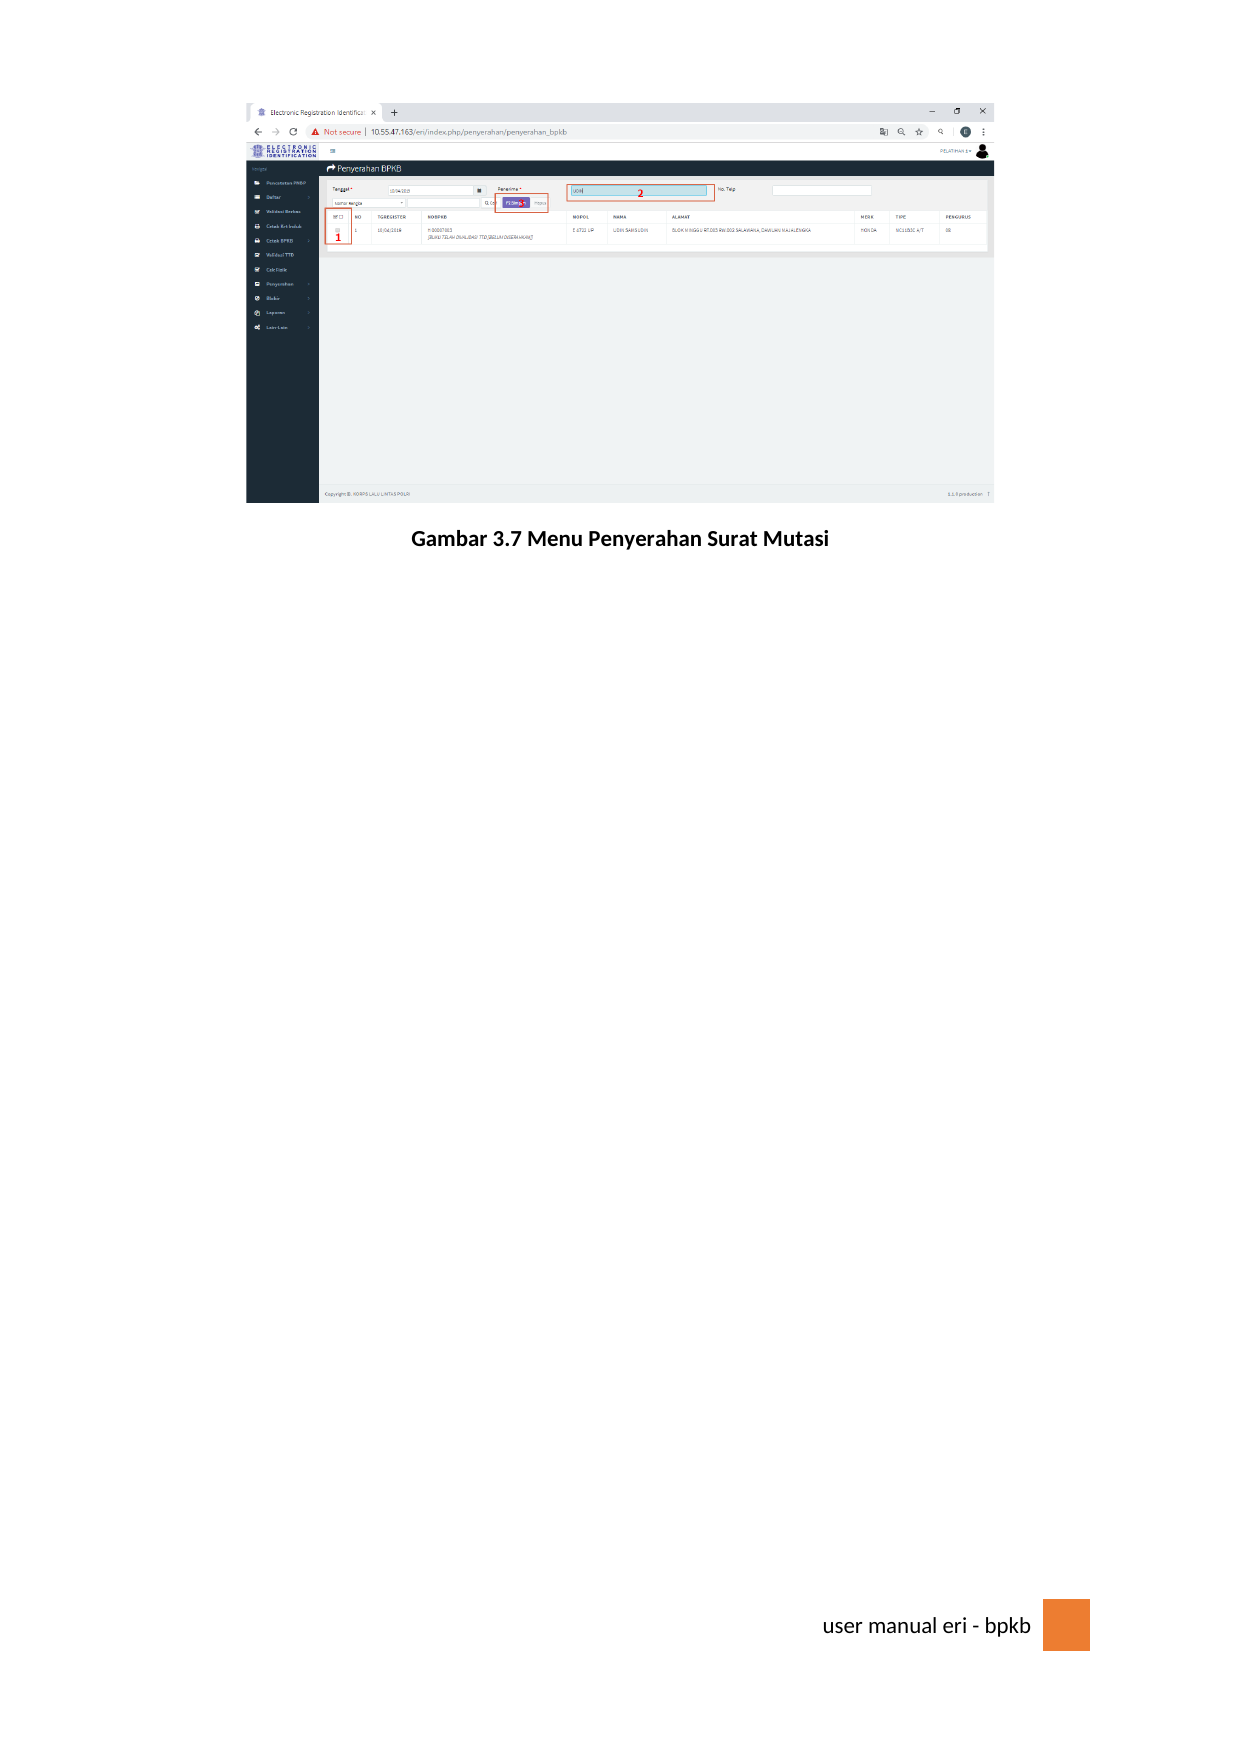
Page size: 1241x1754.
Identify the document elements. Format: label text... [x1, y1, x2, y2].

text Gambar 3.7 Menu Penyerahan Surat Mutasi [150, 524, 1090, 553]
picture [246, 103, 995, 503]
